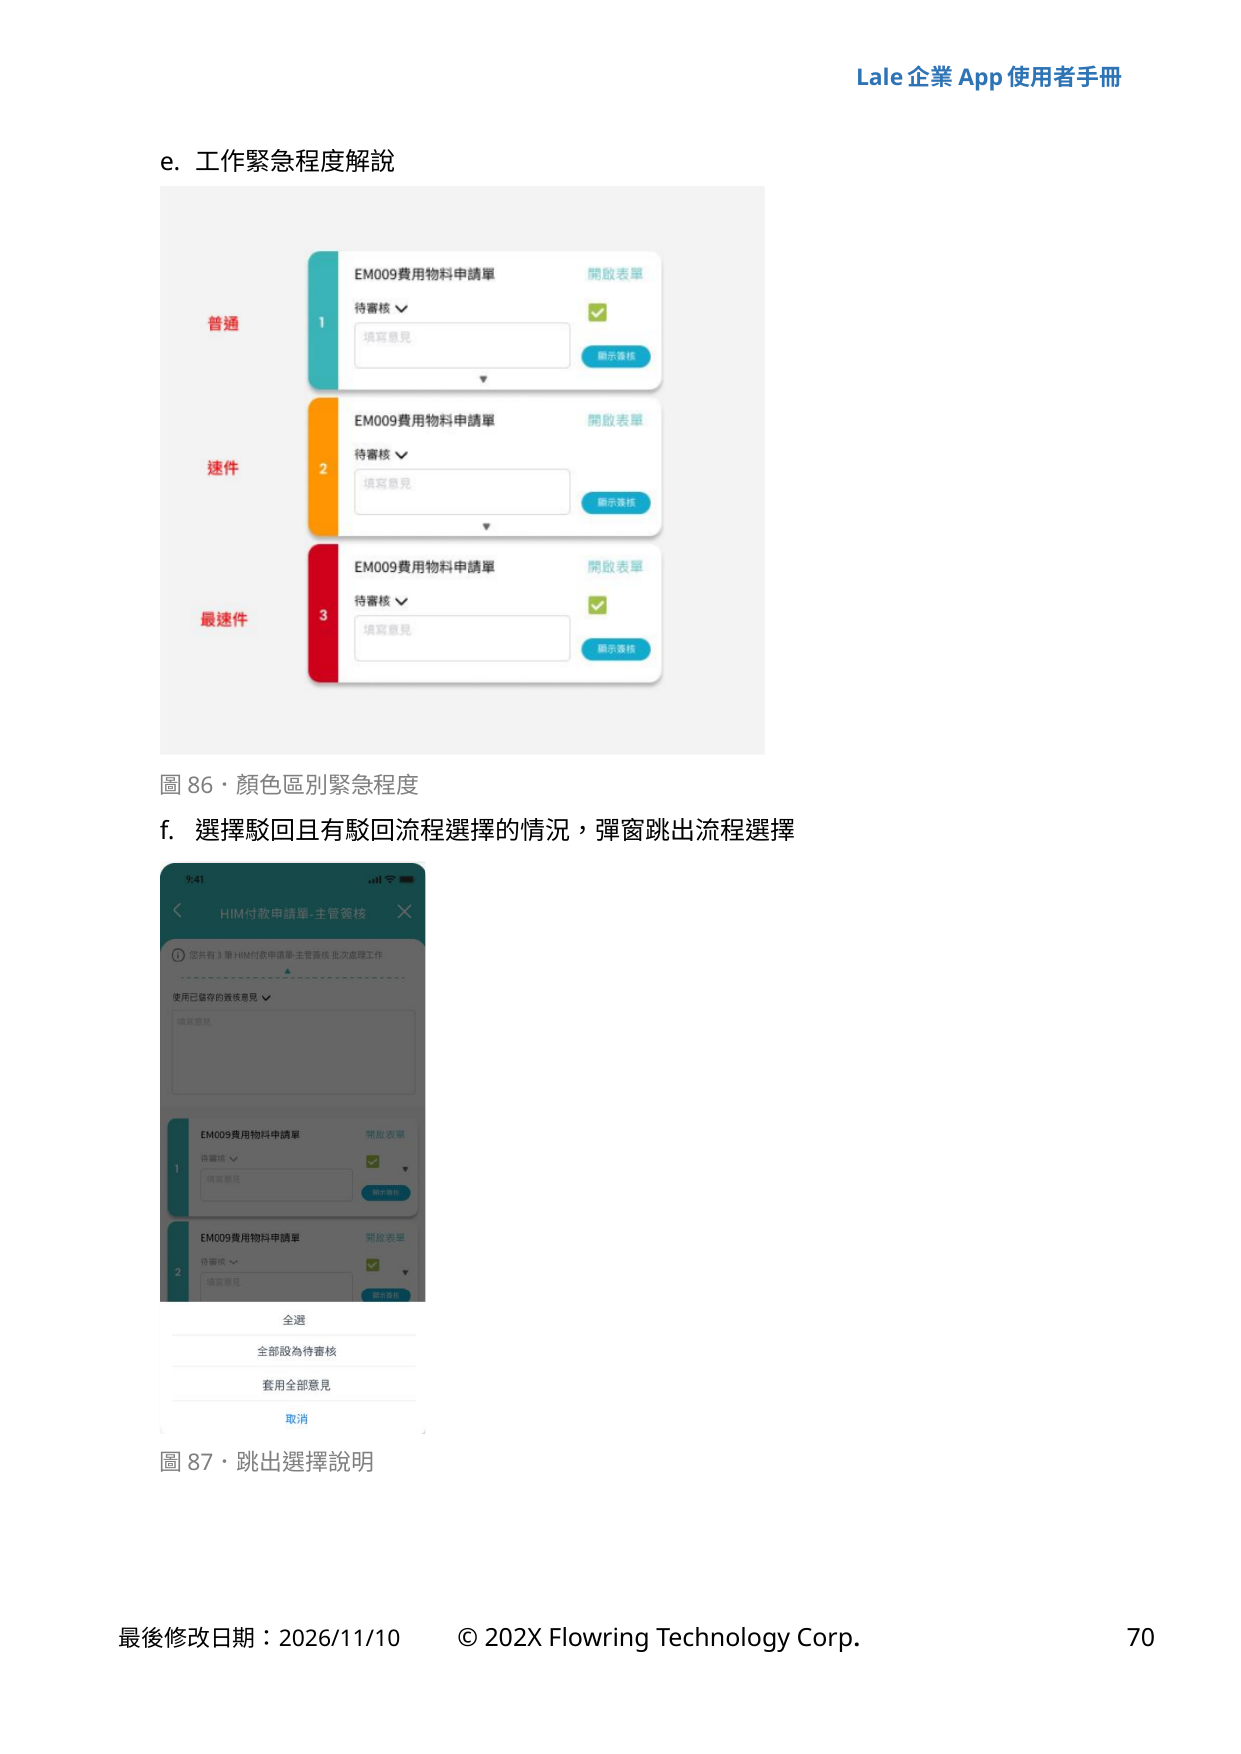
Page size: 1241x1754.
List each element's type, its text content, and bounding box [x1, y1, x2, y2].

picture [159, 185, 765, 757]
text 圖87．跳出選擇說明 [118, 857, 1122, 1477]
picture [159, 861, 426, 1434]
list 選擇駁回且有駁回流程選擇的情況，彈窗跳出流程選擇 [159, 810, 1122, 847]
list 工作緊急程度解說 [159, 142, 1122, 178]
